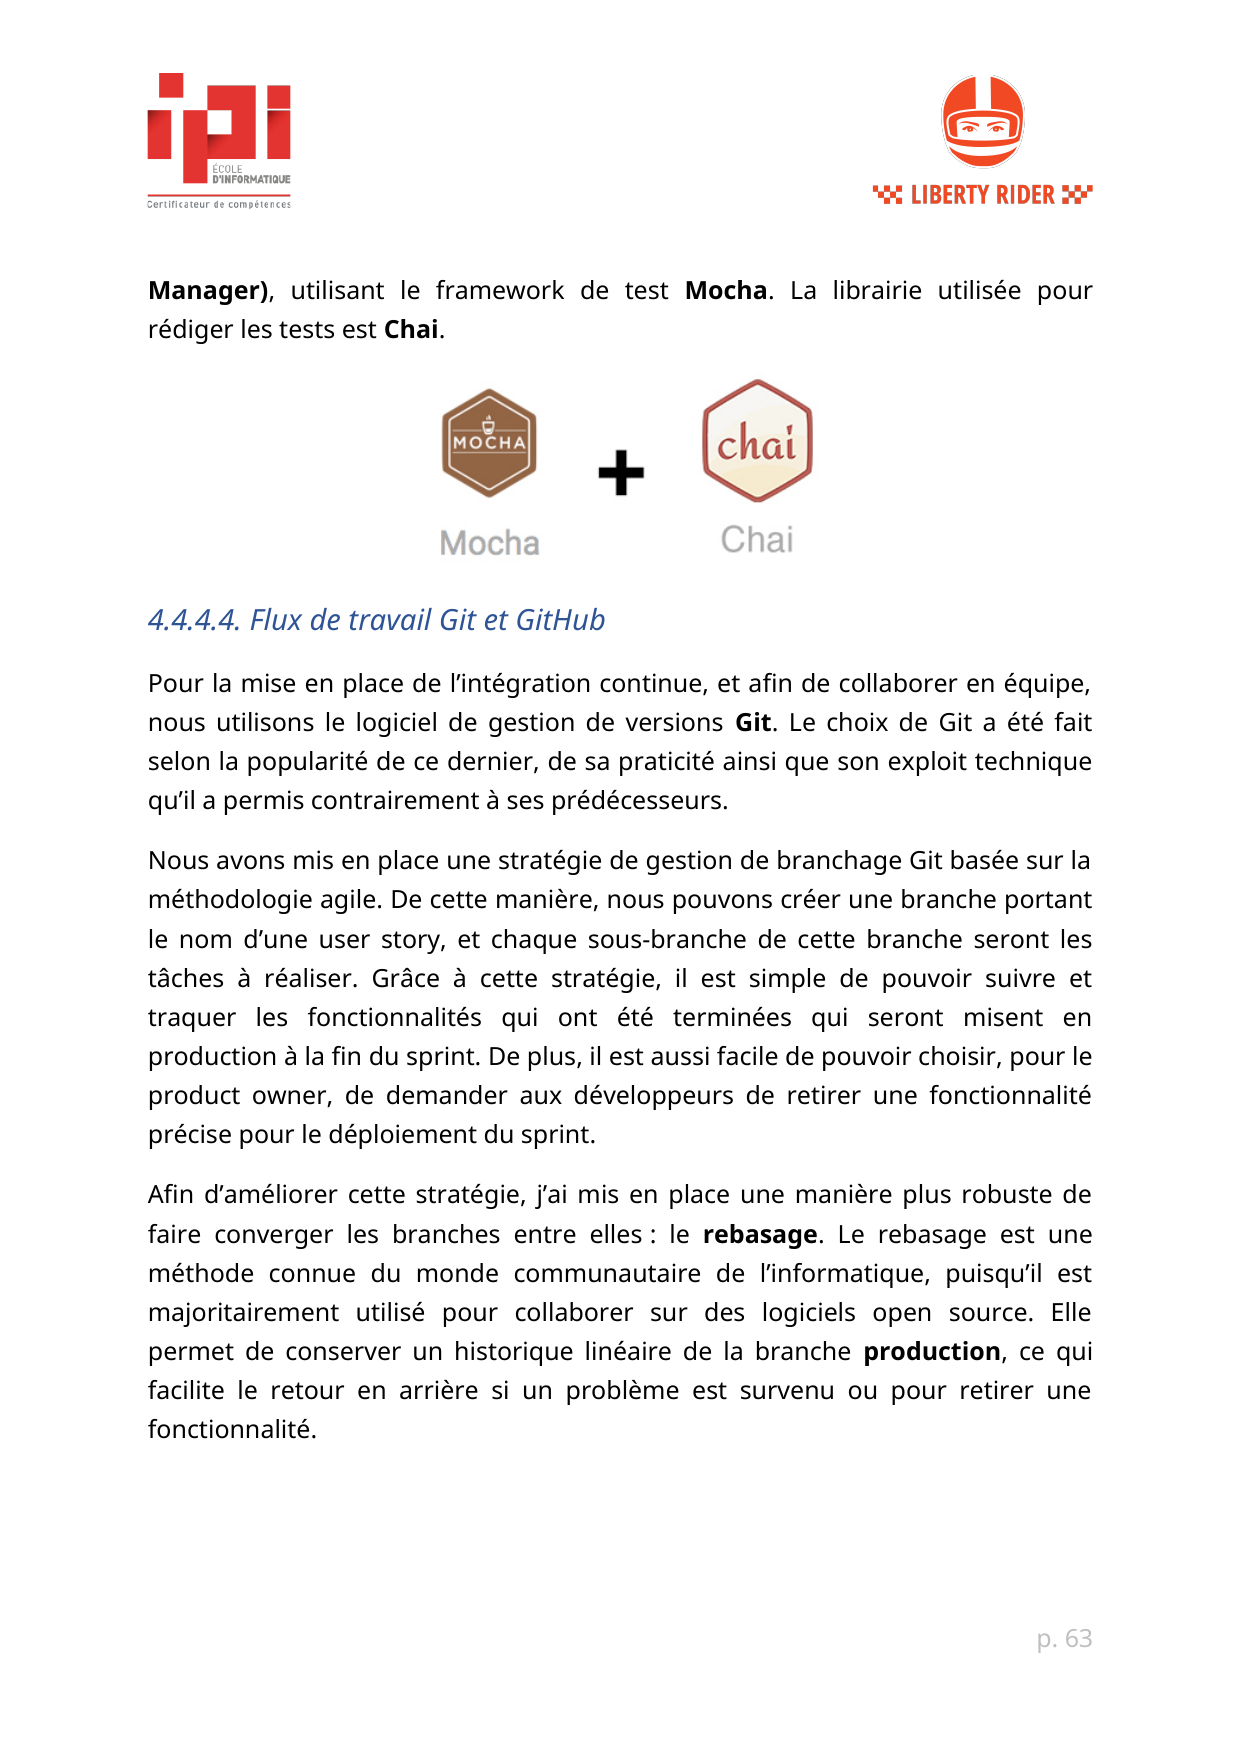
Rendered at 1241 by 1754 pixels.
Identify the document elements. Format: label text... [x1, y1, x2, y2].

text Afin d’améliorer cette stratégie, j’ai mis en place une manière plus robuste de faire converger les branches entre elles : le rebasage. Le rebasage est une méthode connue du monde communautaire de l’informatique, puisqu’il est majoritairement utilisé pour collaborer sur des logiciels open source. Elle permet de conserver un historique linéaire de la branche production, ce qui facilite le retour en arrière si un problème est survenu ou pour retirer une fonctionnalité. [148, 1177, 1093, 1446]
picture [147, 73, 291, 209]
subtitle Flux de travail Git et GitHub [148, 599, 1093, 639]
text Pour la mise en place de l’intégration continue, et afin de collaborer en équipe, nous utilisons le logiciel de gestion de versions Git. Le choix de Git a été fait selon la popularité de ce dernier, de sa praticité ainsi que son exploit technique qu’il a permis contrairement à ses prédécesseurs. [148, 666, 1093, 817]
picture [872, 75, 1093, 209]
text Nous avons mis en place une stratégie de gestion de branchage Git basée sur la méthodologie agile. De cette manière, nous pouvons créer une branche portant le nom d’une user story, et chaque sous-branche de cette branche seront les tâches à réaliser. Grâce à cette stratégie, il est simple de pouvoir suivre et traquer les fonctionnalités qui ont été terminées qui seront misent en production à la fin du sprint. De plus, il est aussi facile de pouvoir choisir, pour le product owner, de demander aux développeurs de retirer une fonctionnalité précise pour le déploiement du sprint. [148, 843, 1093, 1151]
picture [383, 371, 858, 574]
